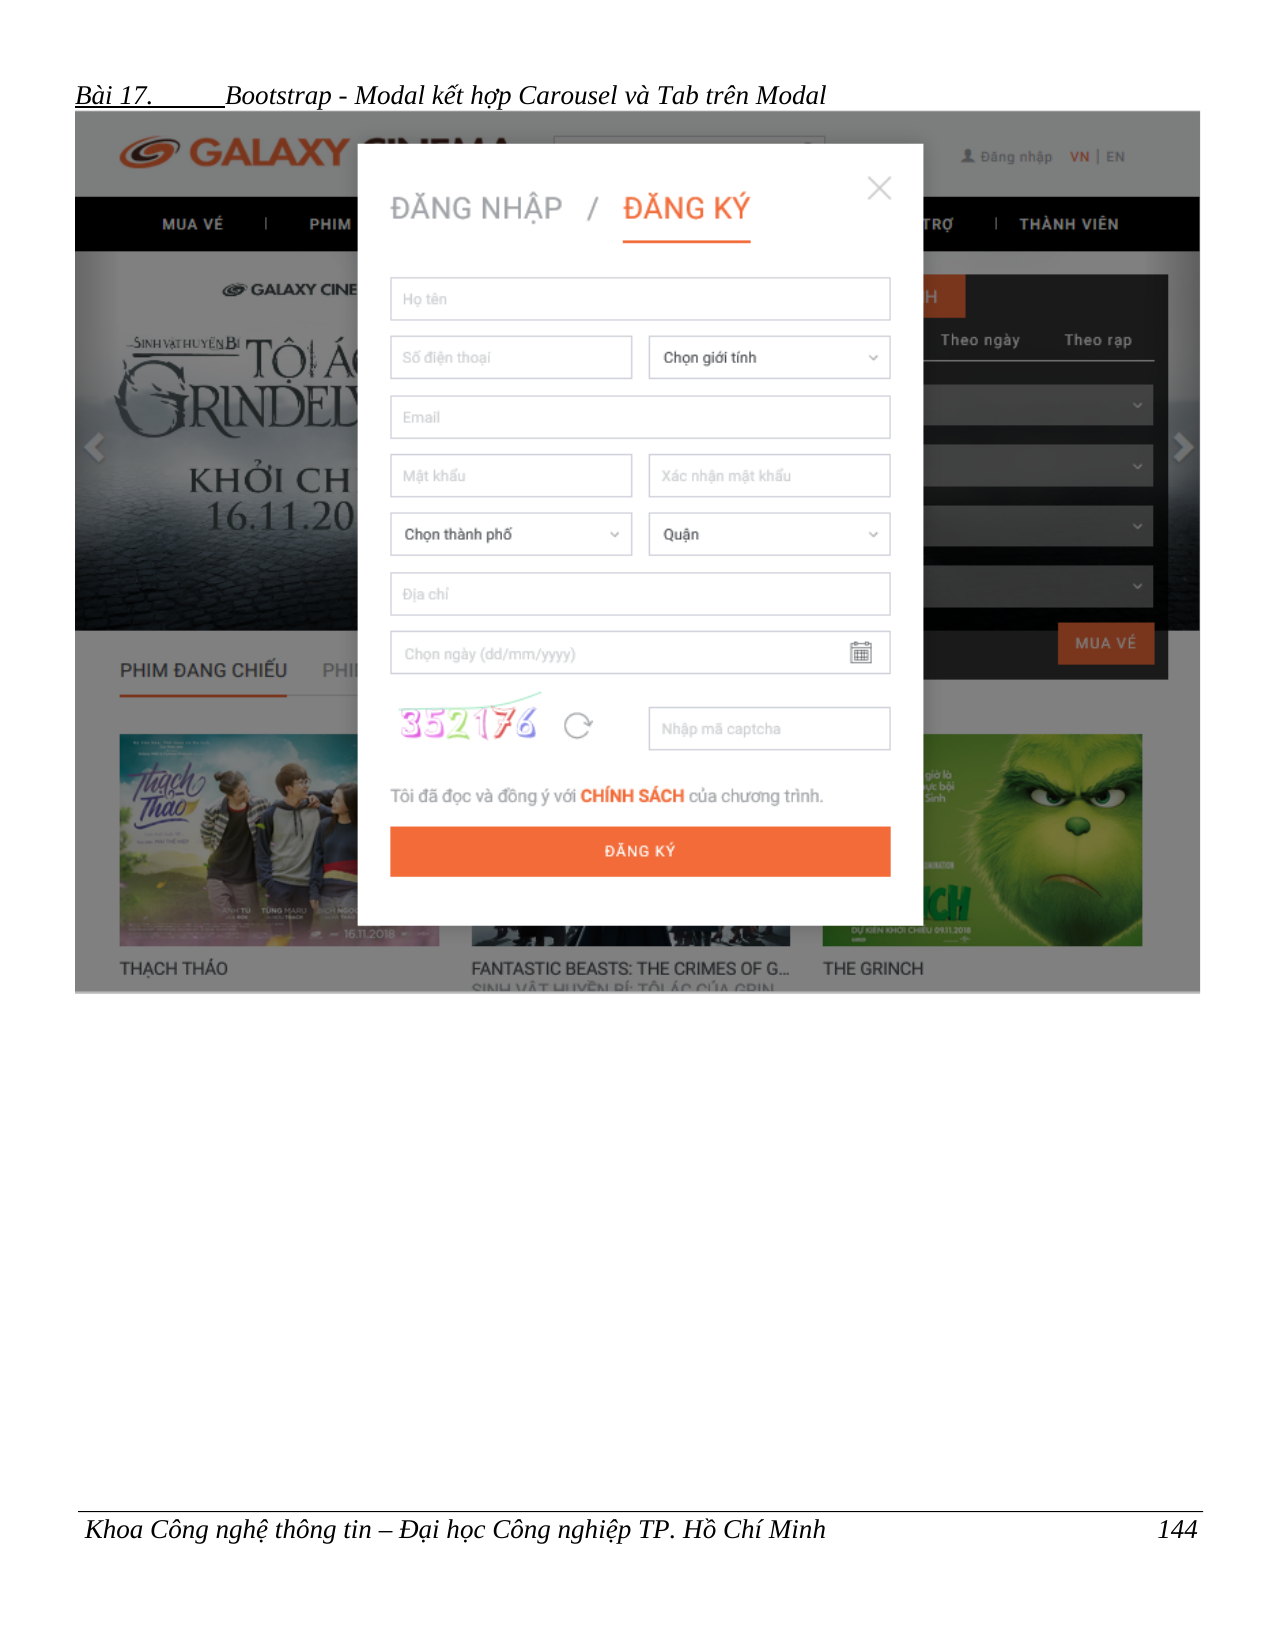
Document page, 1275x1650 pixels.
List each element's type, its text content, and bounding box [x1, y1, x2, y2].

picture [75, 110, 1200, 994]
subtitle Bootstrap - Modal kết hợp Carousel và Tab trên Modal [75, 79, 1200, 110]
